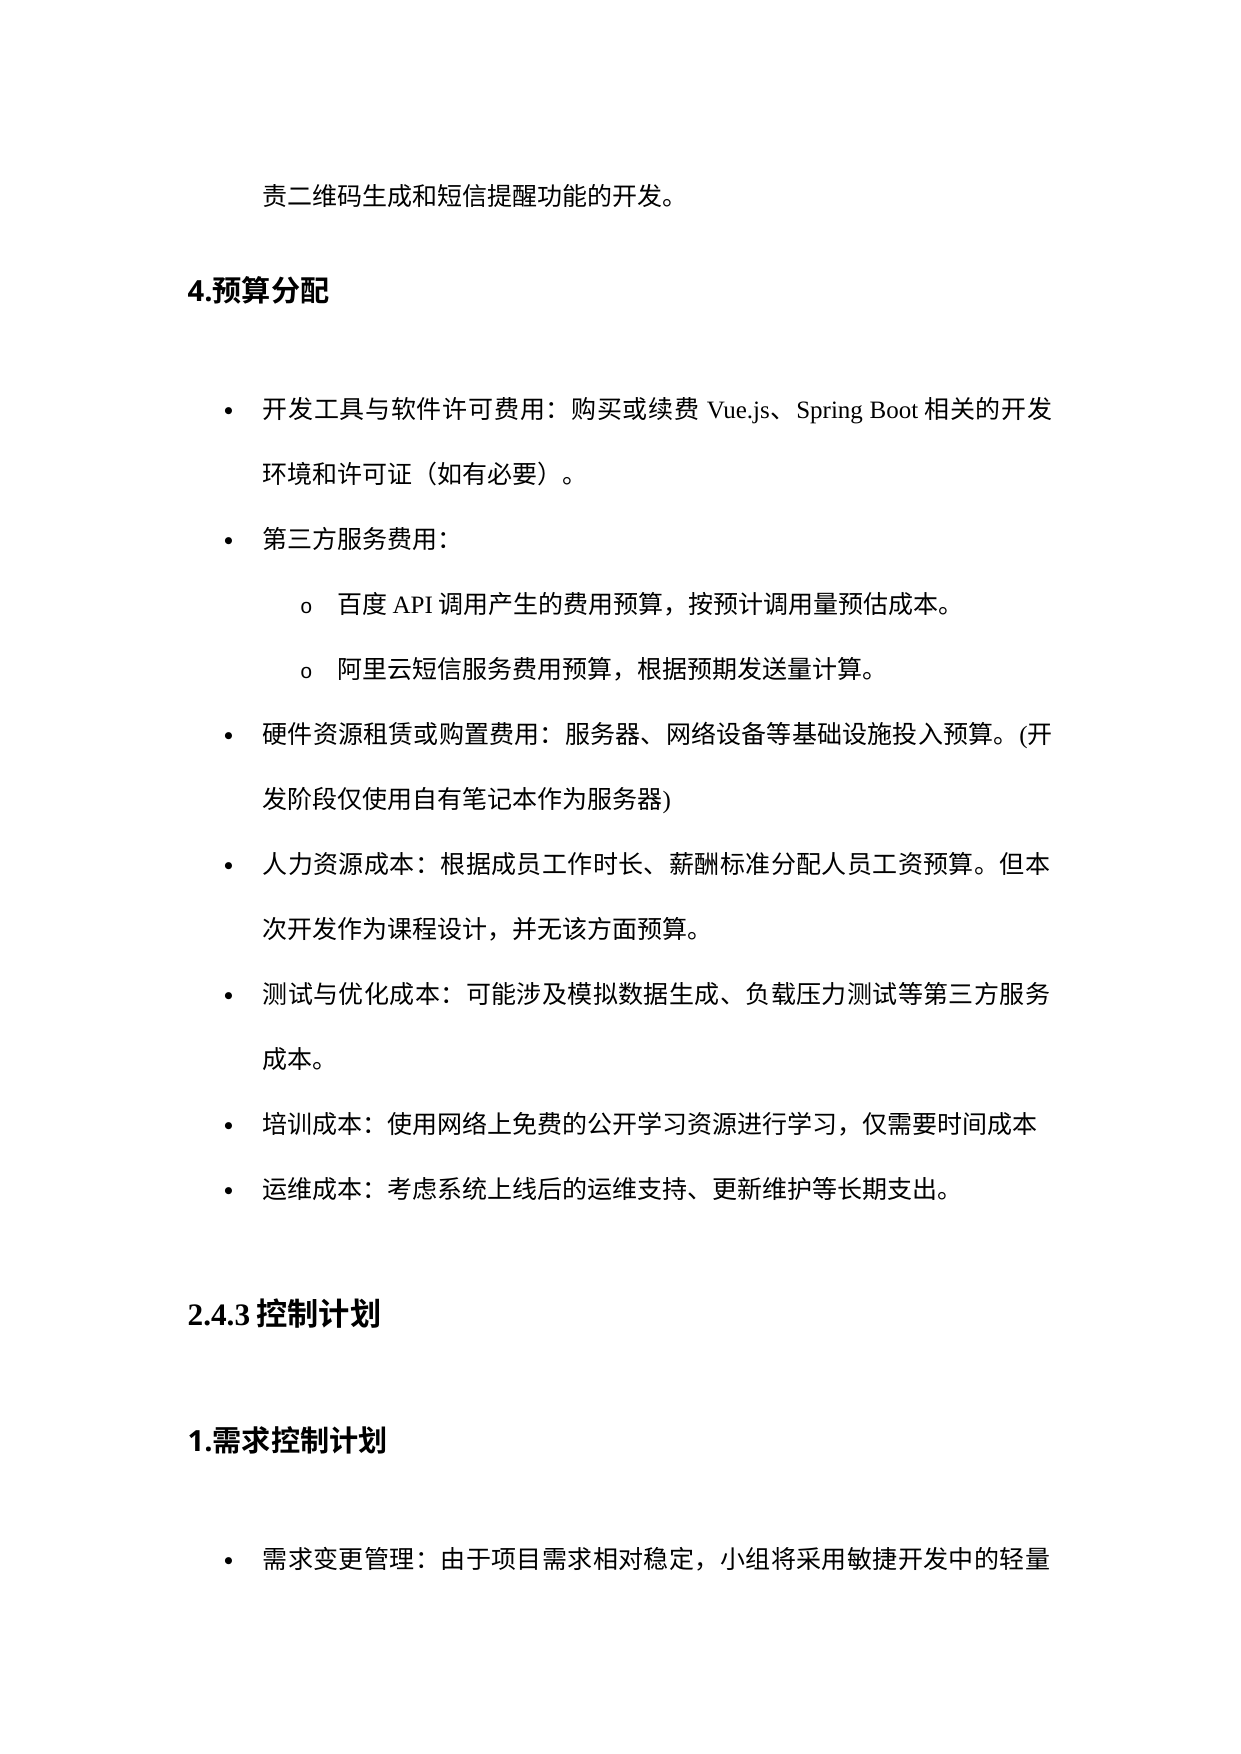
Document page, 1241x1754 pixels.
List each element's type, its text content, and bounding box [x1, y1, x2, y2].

list 硬件资源租赁或购置费用：服务器、网络设备等基础设施投入预算。(开发阶段仅使用自有笔记本作为服务器) [225, 700, 1053, 830]
list 百度API调用产生的费用预算，按预计调用量预估成本。 [300, 570, 1053, 635]
list 人力资源成本：根据成员工作时长、薪酬标准分配人员工资预算。但本次开发作为课程设计，并无该方面预算。 [225, 830, 1053, 960]
subtitle 1.需求控制计划 [187, 1407, 1053, 1472]
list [262, 162, 1053, 227]
list 培训成本：使用网络上免费的公开学习资源进行学习，仅需要时间成本 [225, 1090, 1053, 1155]
list 阿里云短信服务费用预算，根据预期发送量计算。 [300, 635, 1053, 700]
subtitle 2.4.3控制计划 [187, 1279, 1053, 1344]
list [225, 1526, 1053, 1591]
list 测试与优化成本：可能涉及模拟数据生成、负载压力测试等第三方服务成本。 [225, 960, 1053, 1090]
subtitle 4.预算分配 [187, 256, 1053, 321]
list 开发工具与软件许可费用：购买或续费Vue.js、Spring Boot相关的开发环境和许可证（如有必要）。 [225, 375, 1053, 505]
list 运维成本：考虑系统上线后的运维支持、更新维护等长期支出。 [225, 1155, 1053, 1220]
list 第三方服务费用： [225, 505, 1053, 570]
